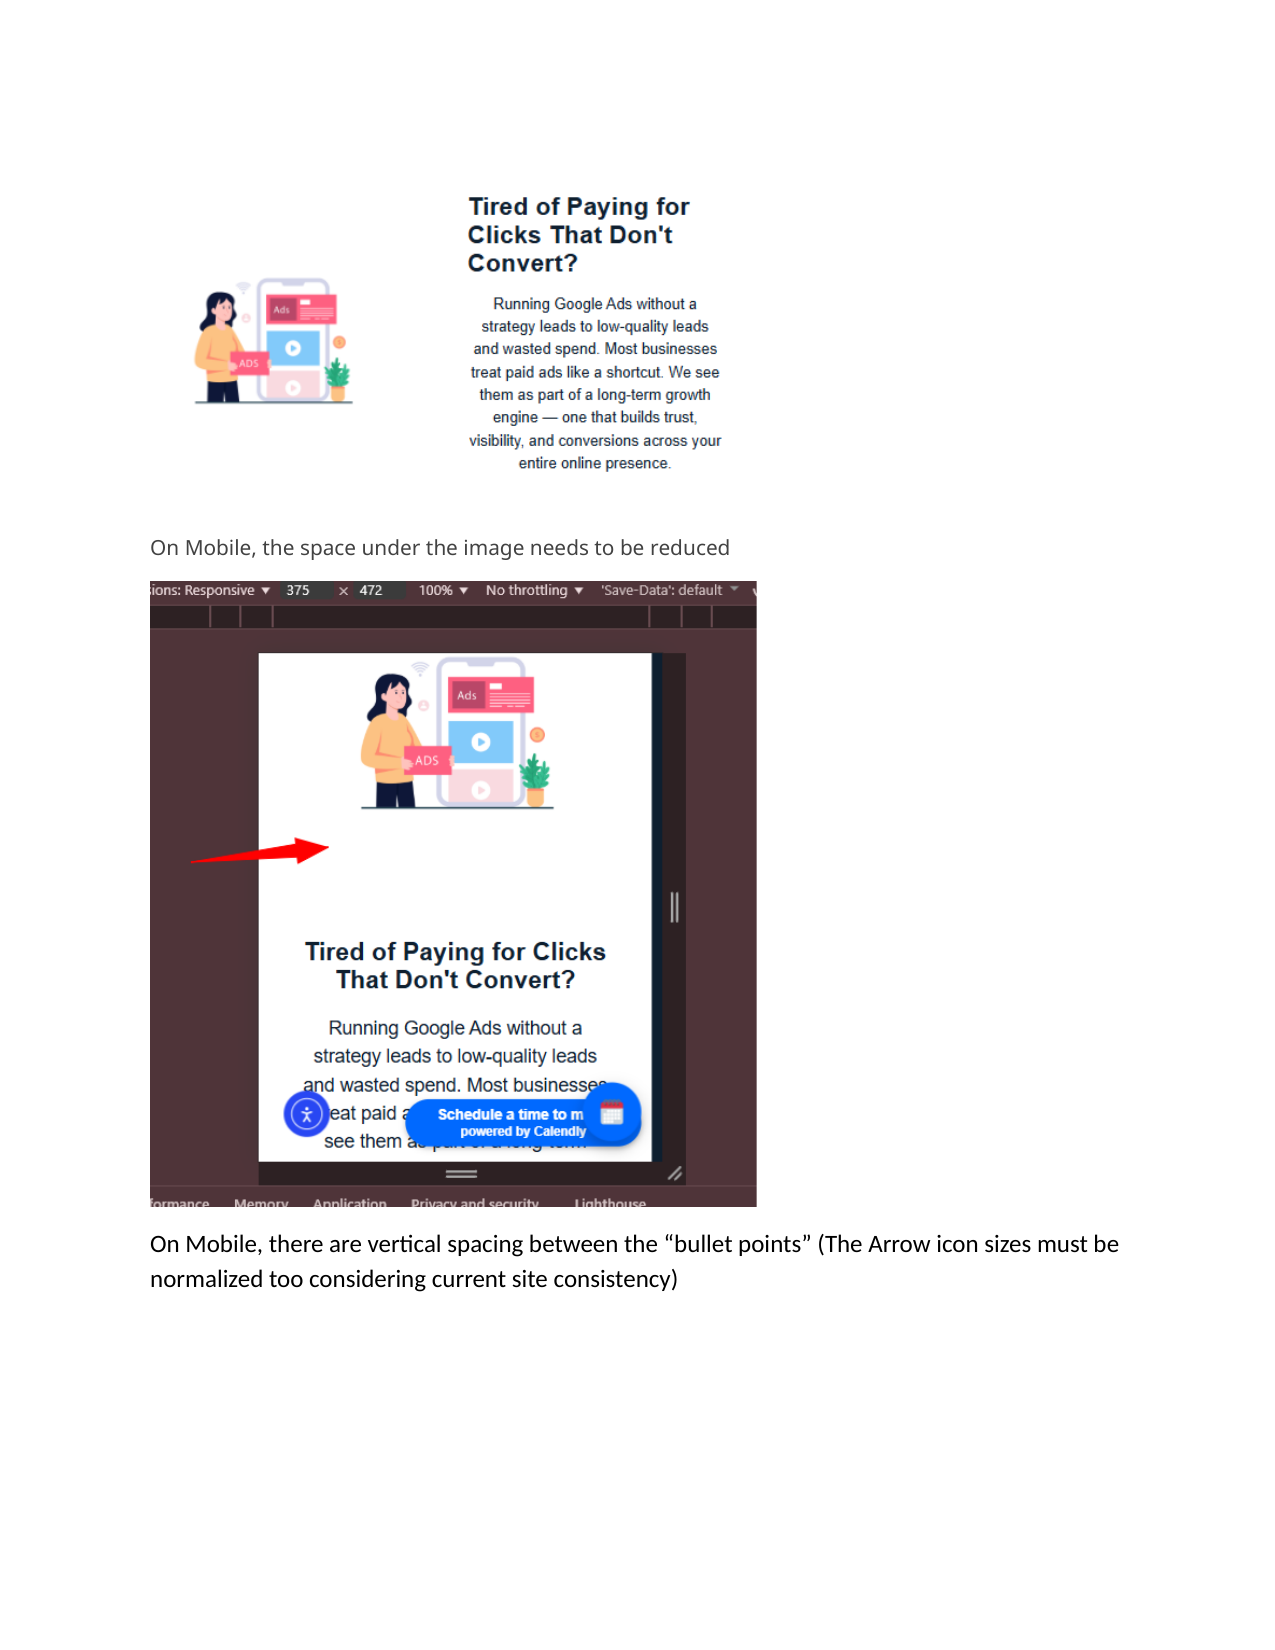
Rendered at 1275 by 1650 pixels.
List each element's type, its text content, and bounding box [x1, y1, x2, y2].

picture [150, 581, 757, 1207]
text On Mobile, there are vertical spacing between the “bullet points” (The Arrow icon sizes must be normalized too considering current site consistency) [150, 1228, 1125, 1293]
picture [150, 150, 744, 512]
text On Mobile, the space under the image needs to be reduced [150, 533, 1125, 561]
